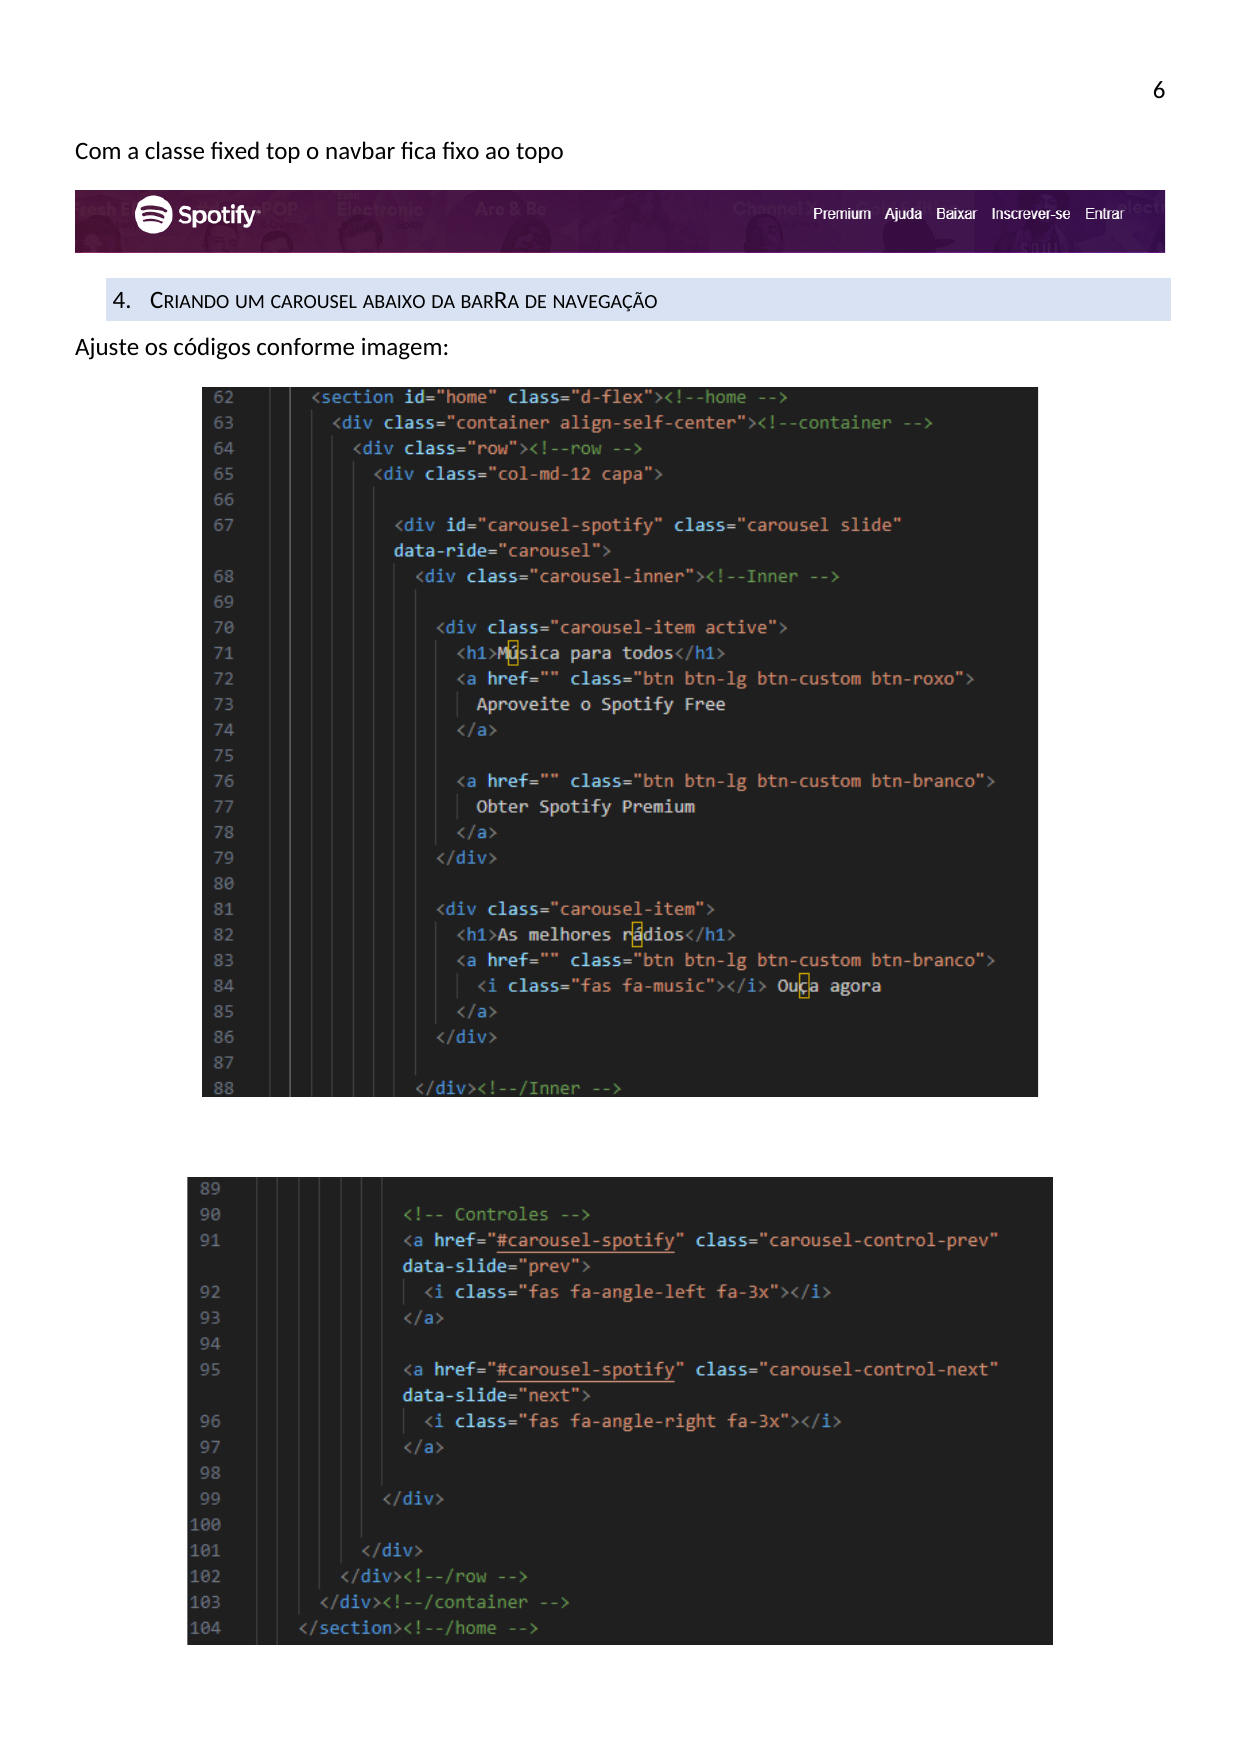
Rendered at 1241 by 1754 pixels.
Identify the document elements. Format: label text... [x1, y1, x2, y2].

text Ajuste os códigos conforme imagem: [75, 331, 1165, 362]
picture [187, 1177, 1053, 1645]
subtitle Criando um carousel abaixo da barRa de navegação [113, 284, 1165, 315]
picture [75, 190, 1166, 253]
picture [202, 387, 1039, 1097]
text Com a classe fixed top o navbar fica fixo ao topo [75, 135, 1165, 165]
